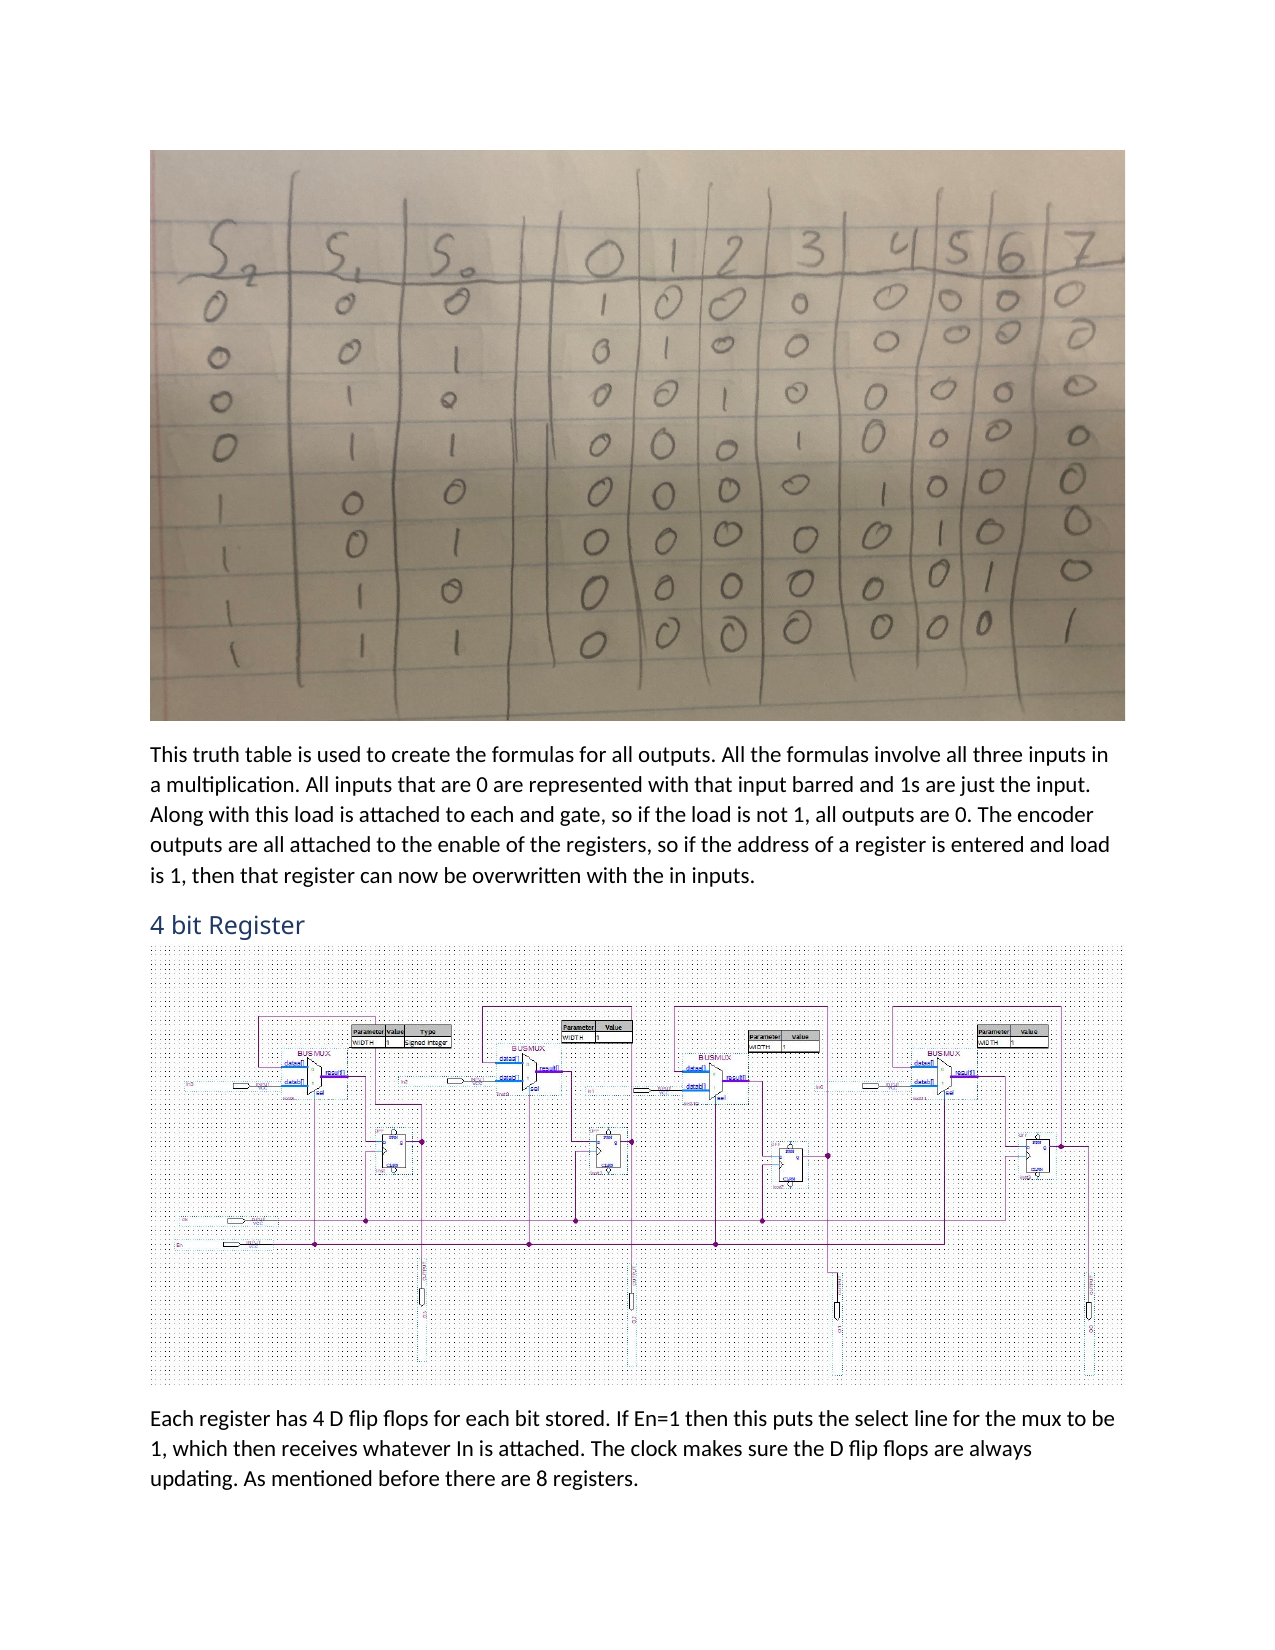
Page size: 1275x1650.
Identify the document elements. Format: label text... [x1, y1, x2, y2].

text This truth table is used to create the formulas for all outputs. All the formulas involve all three inputs in a multiplication. All inputs that are 0 are represented with that input barred and 1s are just the input. Along with this load is attached to each and gate, so if the load is not 1, all outputs are 0. The encoder outputs are all attached to the enable of the registers, so if the address of a register is entered and load is 1, then that register can now be overwritten with the in inputs. [150, 740, 1125, 889]
subtitle 4 bit Register [150, 908, 1125, 942]
picture [150, 150, 1125, 721]
picture [150, 944, 1125, 1385]
text Each register has 4 D flip flops for each bit stored. If En=1 then this puts the select line for the mux to be 1, which then receives whatever In is attached. The clock makes sure the D flip flops are always updating. As mentioned before there are 8 registers. [150, 1404, 1125, 1492]
